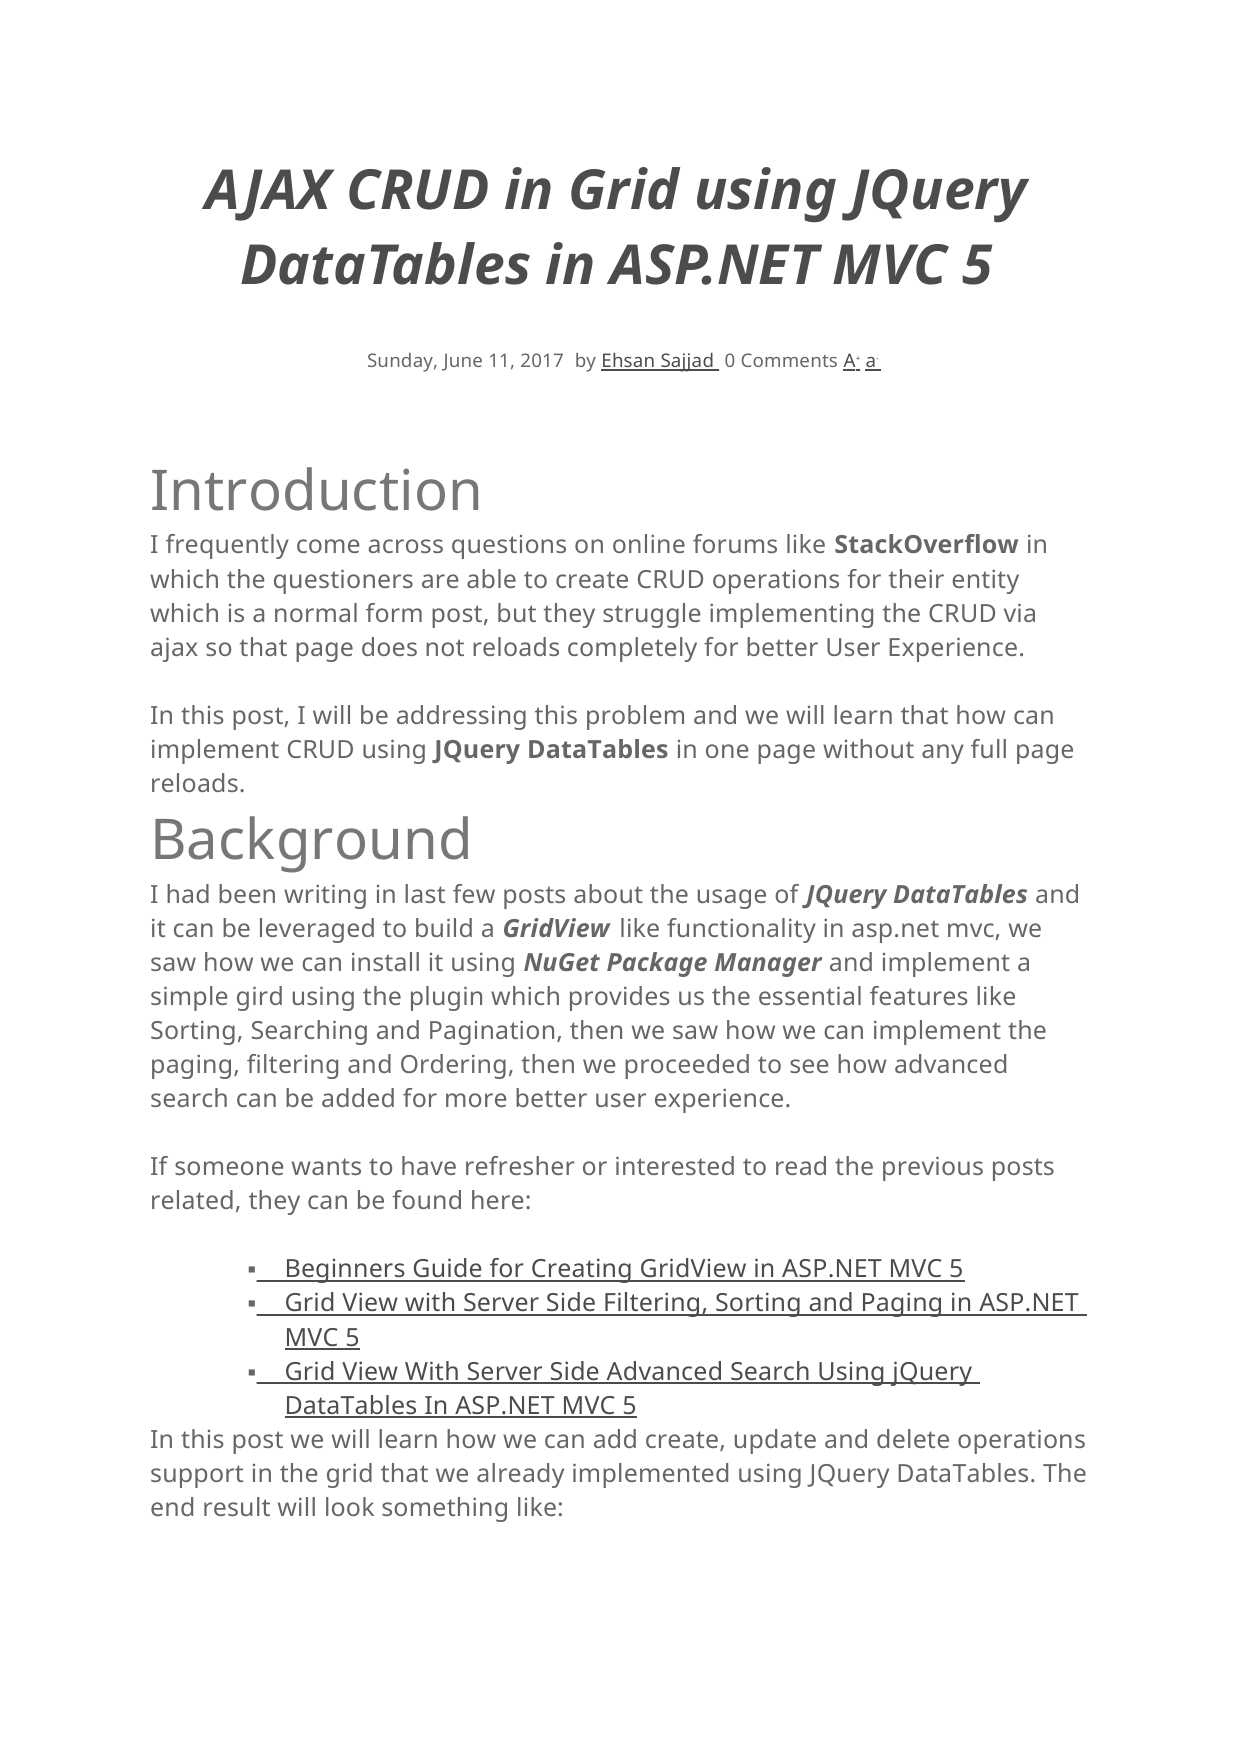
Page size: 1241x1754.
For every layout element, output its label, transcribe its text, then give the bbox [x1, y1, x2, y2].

text Introduction [150, 451, 1090, 527]
text I had been writing in last few posts about the usage of JQuery DataTables and it can be leveraged to build a GridView like functionality in asp.net mvc, we saw how we can install it using NuGet Package Manager and implement a simple gird using the plugin which provides us the essential features like Sorting, Searching and Pagination, then we saw how we can implement the paging, filtering and Ordering, then we proceeded to see how advanced search can be added for more better user experience. [150, 876, 1090, 1115]
text In this post we will learn how we can add create, update and delete operations support in the grid that we already implemented using JQuery DataTables. The end result will look something like: [150, 1421, 1090, 1523]
text I frequently come across questions on online forums like StackOverflow in which the questioners are able to create CRUD operations for their entity which is a normal form post, but they struggle implementing the CRUD via ajax so that page does not reloads completely for better User Experience. [150, 527, 1090, 663]
text AJAX CRUD in Grid using JQuery DataTables in ASP.NET MVC 5 [150, 150, 1090, 300]
text If someone wants to have refresher or interested to read the previous posts related, they can be found here: [150, 1115, 1090, 1217]
text In this post, I will be addressing this problem and we will learn that how can implement CRUD using JQuery DataTables in one page without any full page reloads. [150, 697, 1090, 800]
text Sunday, June 11, 2017 by Ehsan Sajjad 0 Comments A+ a- [150, 347, 1090, 373]
list Grid View With Server Side Advanced Search Using jQuery DataTables In ASP.NET MVC 5 [247, 1353, 1090, 1421]
text Background [150, 800, 1090, 876]
list Grid View with Server Side Filtering, Sorting and Paging in ASP.NET MVC 5 [247, 1285, 1090, 1353]
list Beginners Guide for Creating GridView in ASP.NET MVC 5 [247, 1251, 1090, 1285]
